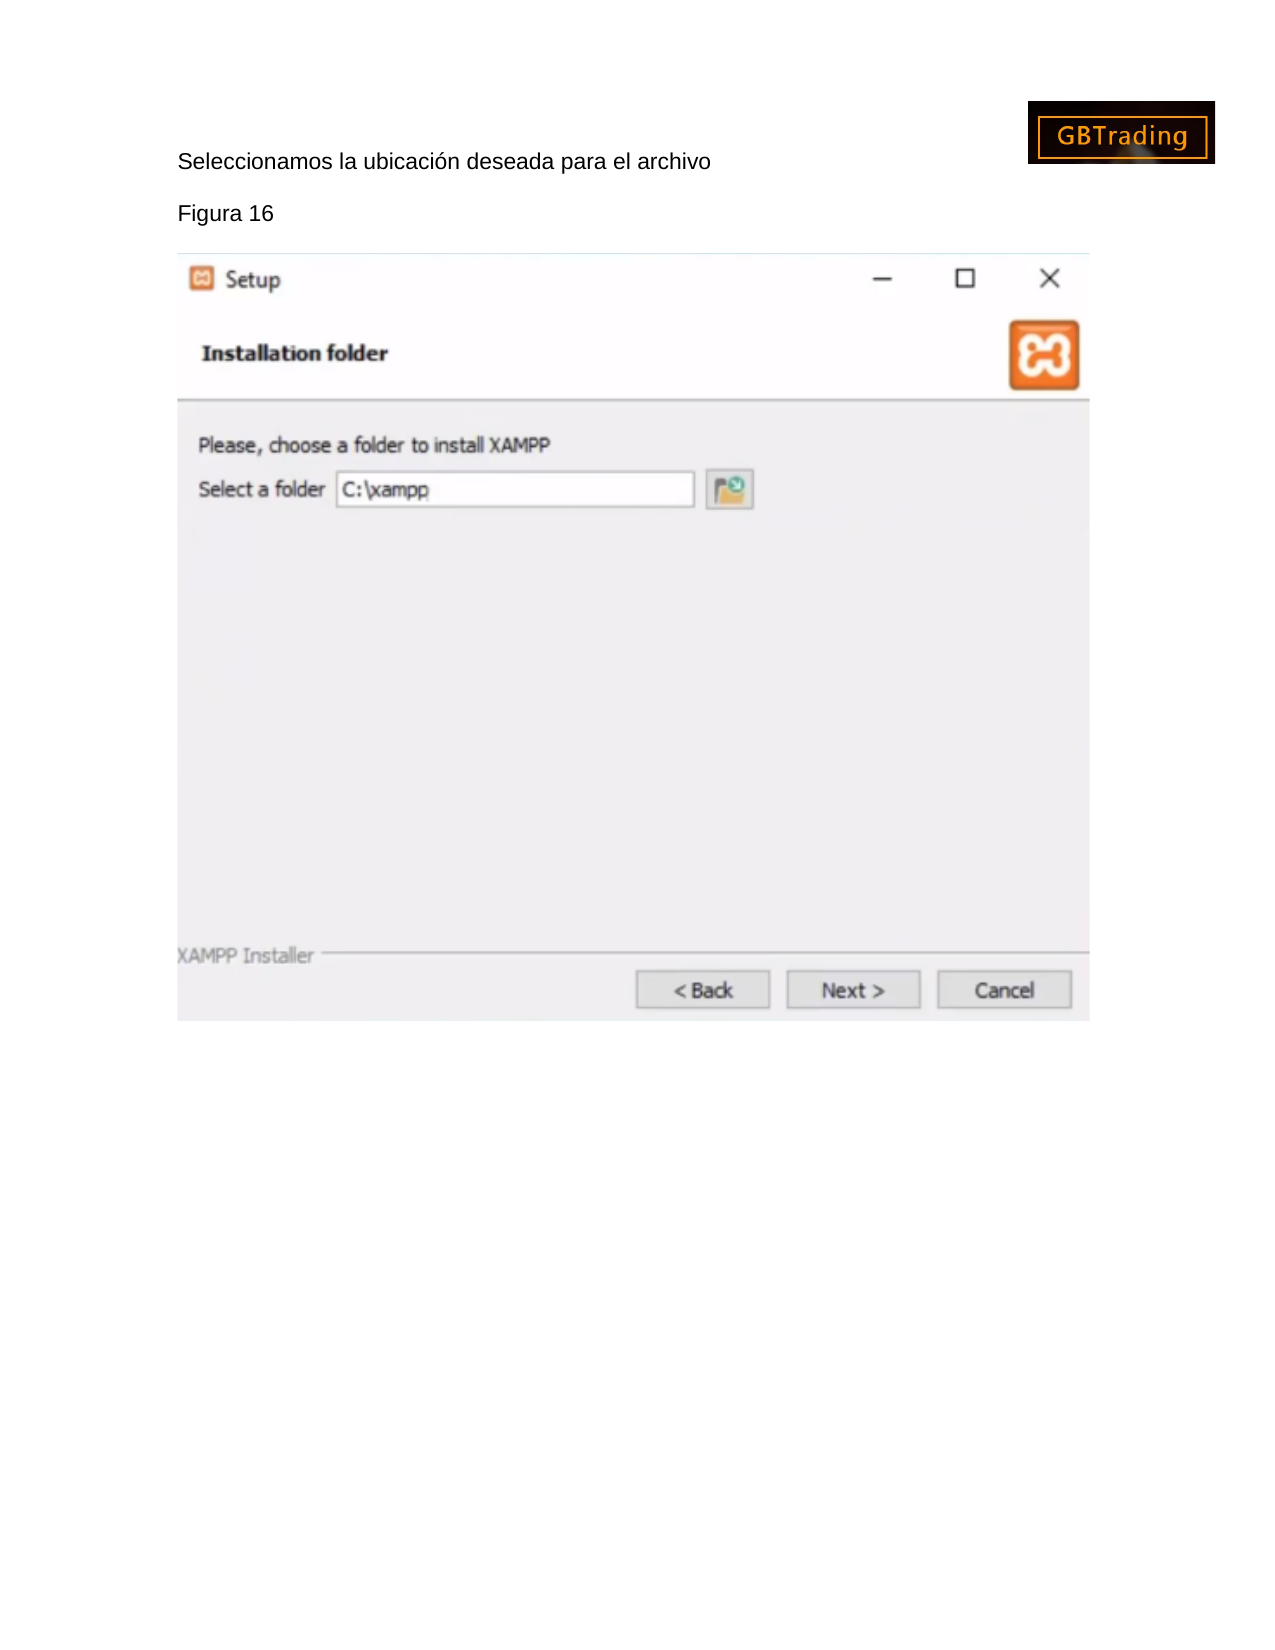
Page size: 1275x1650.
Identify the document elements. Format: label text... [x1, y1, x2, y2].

text Figura 16 [177, 200, 1098, 227]
picture [177, 253, 1090, 1021]
text Seleccionamos la ubicación deseada para el archivo [177, 148, 1098, 174]
picture [1028, 101, 1216, 164]
